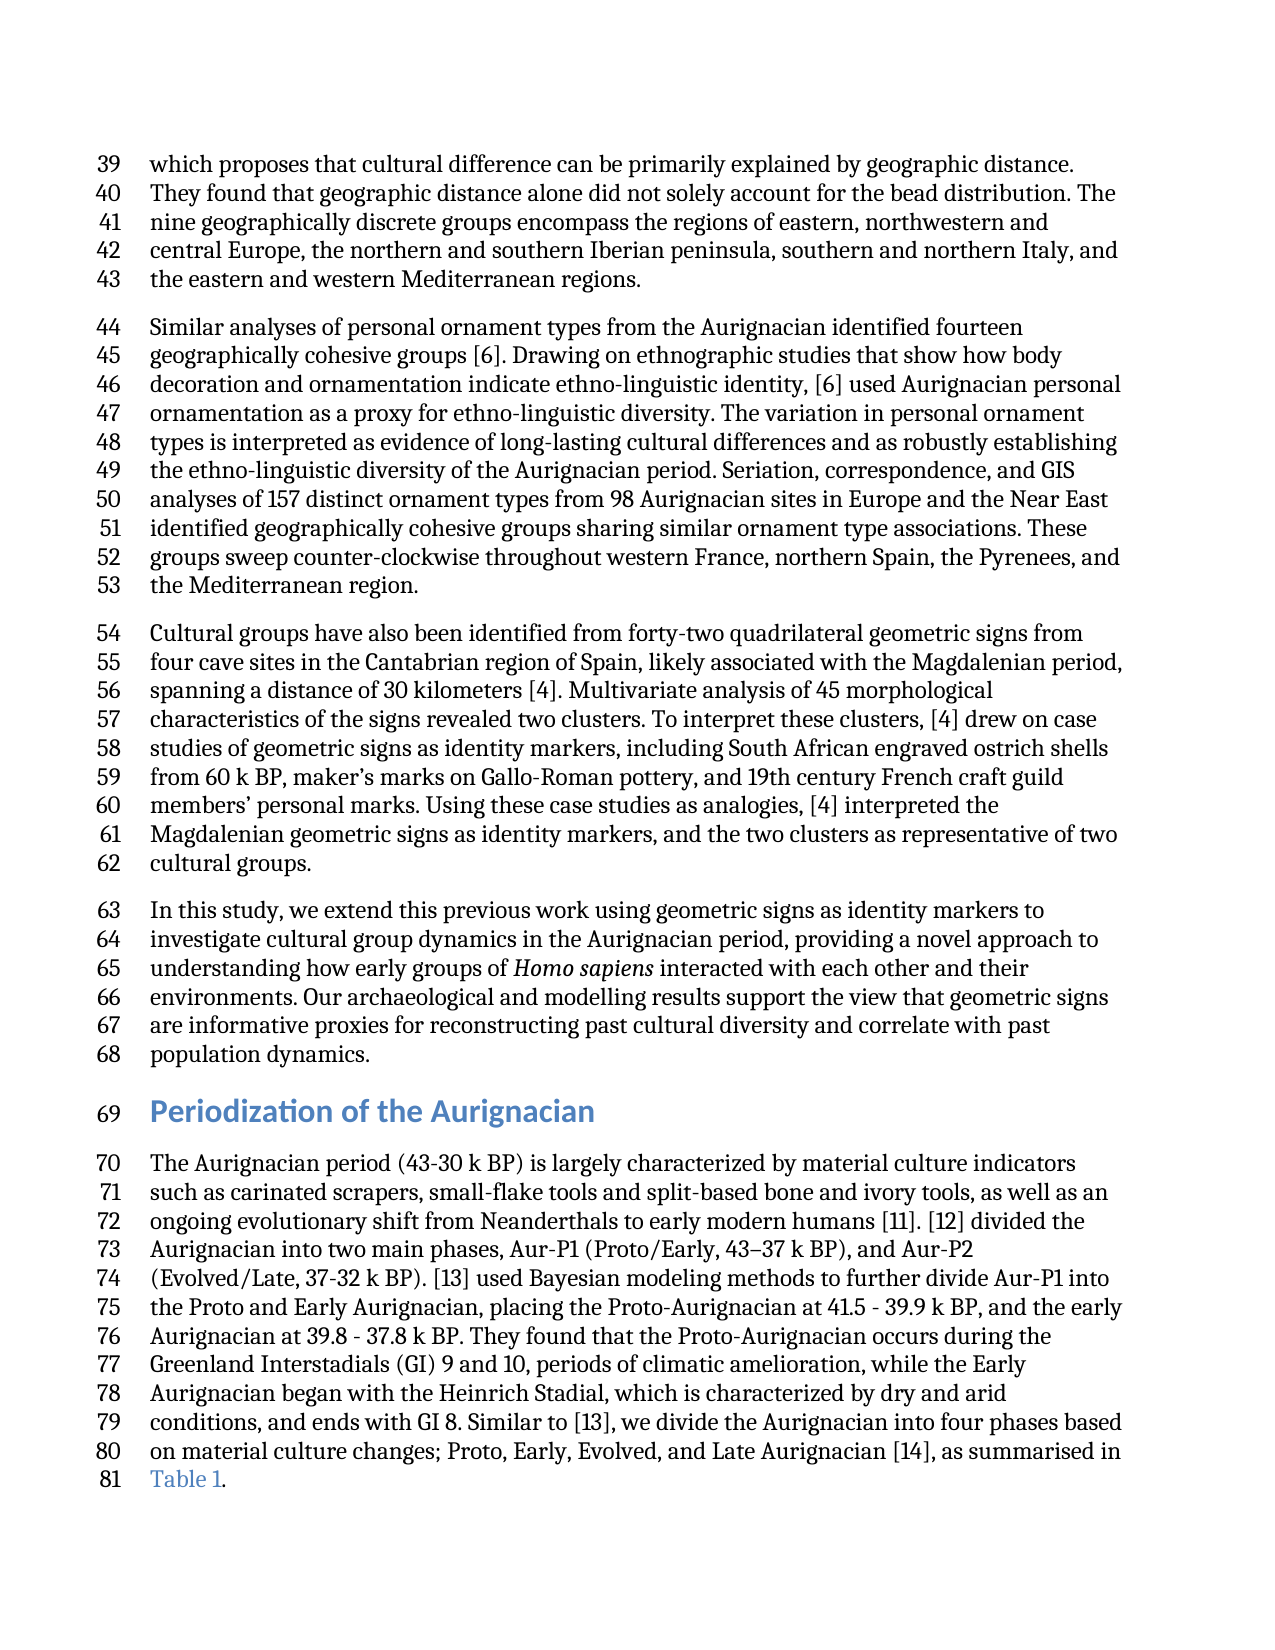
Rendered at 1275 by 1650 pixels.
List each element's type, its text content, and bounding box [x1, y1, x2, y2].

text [150, 150, 1125, 294]
text The Aurignacian period (43-30 k BP) is largely characterized by material culture indicators such as carinated scrapers, small-flake tools and split-based bone and ivory tools, as well as an ongoing evolutionary shift from Neanderthals to early modern humans [11]. [12] divided the Aurignacian into two main phases, Aur-P1 (Proto/Early, 43–37 k BP), and Aur-P2 (Evolved/Late, 37-32 k BP). [13] used Bayesian modeling methods to further divide Aur-P1 into the Proto and Early Aurignacian, placing the Proto-Aurignacian at 41.5 - 39.9 k BP, and the early Aurignacian at 39.8 - 37.8 k BP. They found that the Proto-Aurignacian occurs during the Greenland Interstadials (GI) 9 and 10, periods of climatic amelioration, while the Early Aurignacian began with the Heinrich Stadial, which is characterized by dry and arid conditions, and ends with GI 8. Similar to [13], we divide the Aurignacian into four phases based on material culture changes; Proto, Early, Evolved, and Late Aurignacian [14], as summarised in Table 1. [150, 1149, 1125, 1494]
text Cultural groups have also been identified from forty-two quadrilateral geometric signs from four cave sites in the Cantabrian region of Spain, likely associated with the Magdalenian period, spanning a distance of 30 kilometers [4]. Multivariate analysis of 45 morphological characteristics of the signs revealed two clusters. To interpret these clusters, [4] drew on case studies of geometric signs as identity markers, including South African engraved ostrich shells from 60 k BP, maker’s marks on Gallo-Roman pottery, and 19th century French craft guild members’ personal marks. Using these case studies as analogies, [4] interpreted the Magdalenian geometric signs as identity markers, and the two clusters as representative of two cultural groups. [150, 619, 1125, 877]
subtitle Periodization of the Aurignacian [150, 1089, 1125, 1130]
text In this study, we extend this previous work using geometric signs as identity markers to investigate cultural group dynamics in the Aurignacian period, providing a novel approach to understanding how early groups of Homo sapiens interacted with each other and their environments. Our archaeological and modelling results support the view that geometric signs are informative proxies for reconstructing past cultural diversity and correlate with past population dynamics. [150, 896, 1125, 1069]
text Similar analyses of personal ornament types from the Aurignacian identified fourteen geographically cohesive groups [6]. Drawing on ethnographic studies that show how body decoration and ornamentation indicate ethno-linguistic identity, [6] used Aurignacian personal ornamentation as a proxy for ethno-linguistic diversity. The variation in personal ornament types is interpreted as evidence of long-lasting cultural differences and as robustly establishing the ethno-linguistic diversity of the Aurignacian period. Seriation, correspondence, and GIS analyses of 157 distinct ornament types from 98 Aurignacian sites in Europe and the Near East identified geographically cohesive groups sharing similar ornament type associations. These groups sweep counter-clockwise throughout western France, northern Spain, the Pyrenees, and the Mediterranean region. [150, 312, 1125, 600]
